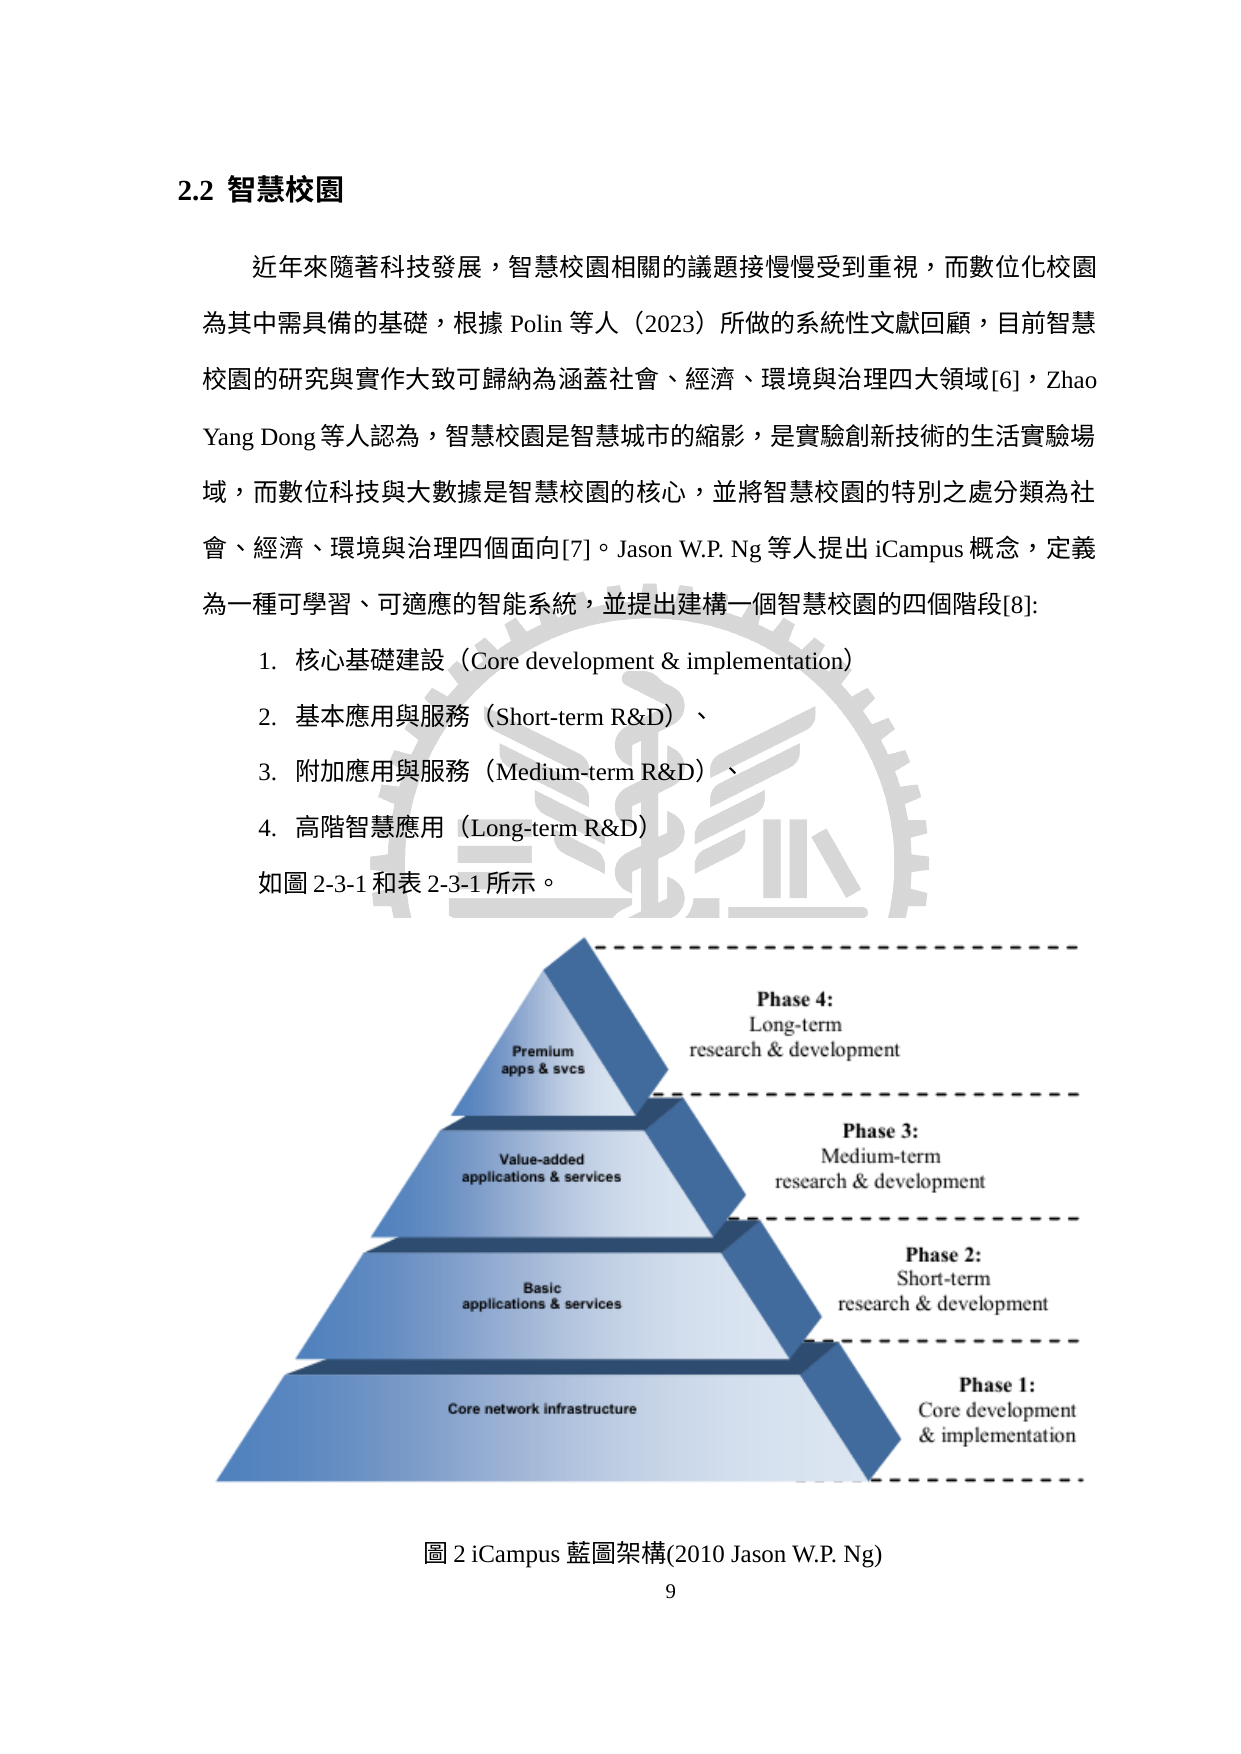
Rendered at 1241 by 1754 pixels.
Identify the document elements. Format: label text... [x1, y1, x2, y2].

text 近年來隨著科技發展，智慧校園相關的議題接慢慢受到重視，而數位化校園為其中需具備的基礎，根據 Polin 等人（2023）所做的系統性文獻回顧，目前智慧校園的研究與實作大致可歸納為涵蓋社會、經濟、環境與治理四大領域[6]，Zhao Yang Dong等人認為，智慧校園是智慧城市的縮影，是實驗創新技術的生活實驗場域，而數位科技與大數據是智慧校園的核心，並將智慧校園的特別之處分類為社會、經濟、環境與治理四個面向[7]。Jason W.P. Ng等人提出iCampus概念，定義為一種可學習、可適應的智能系統，並提出建構一個智慧校園的四個階段[8]: [202, 247, 1097, 622]
list 高階智慧應用（Long-term R&D） [258, 807, 1097, 844]
text 圖2 iCampus 藍圖架構(2010 Jason W.P. Ng) [187, 1532, 1097, 1570]
list 附加應用與服務（Medium-term R&D）、 [258, 751, 1097, 789]
list 核心基礎建設（Core development & implementation） [258, 640, 1097, 677]
text 如圖2-3-1和表2-3-1所示。 [258, 862, 1097, 900]
list 基本應用與服務（Short-term R&D）、 [258, 696, 1097, 733]
picture [208, 918, 1095, 1494]
subtitle 智慧校園 [177, 151, 1097, 226]
